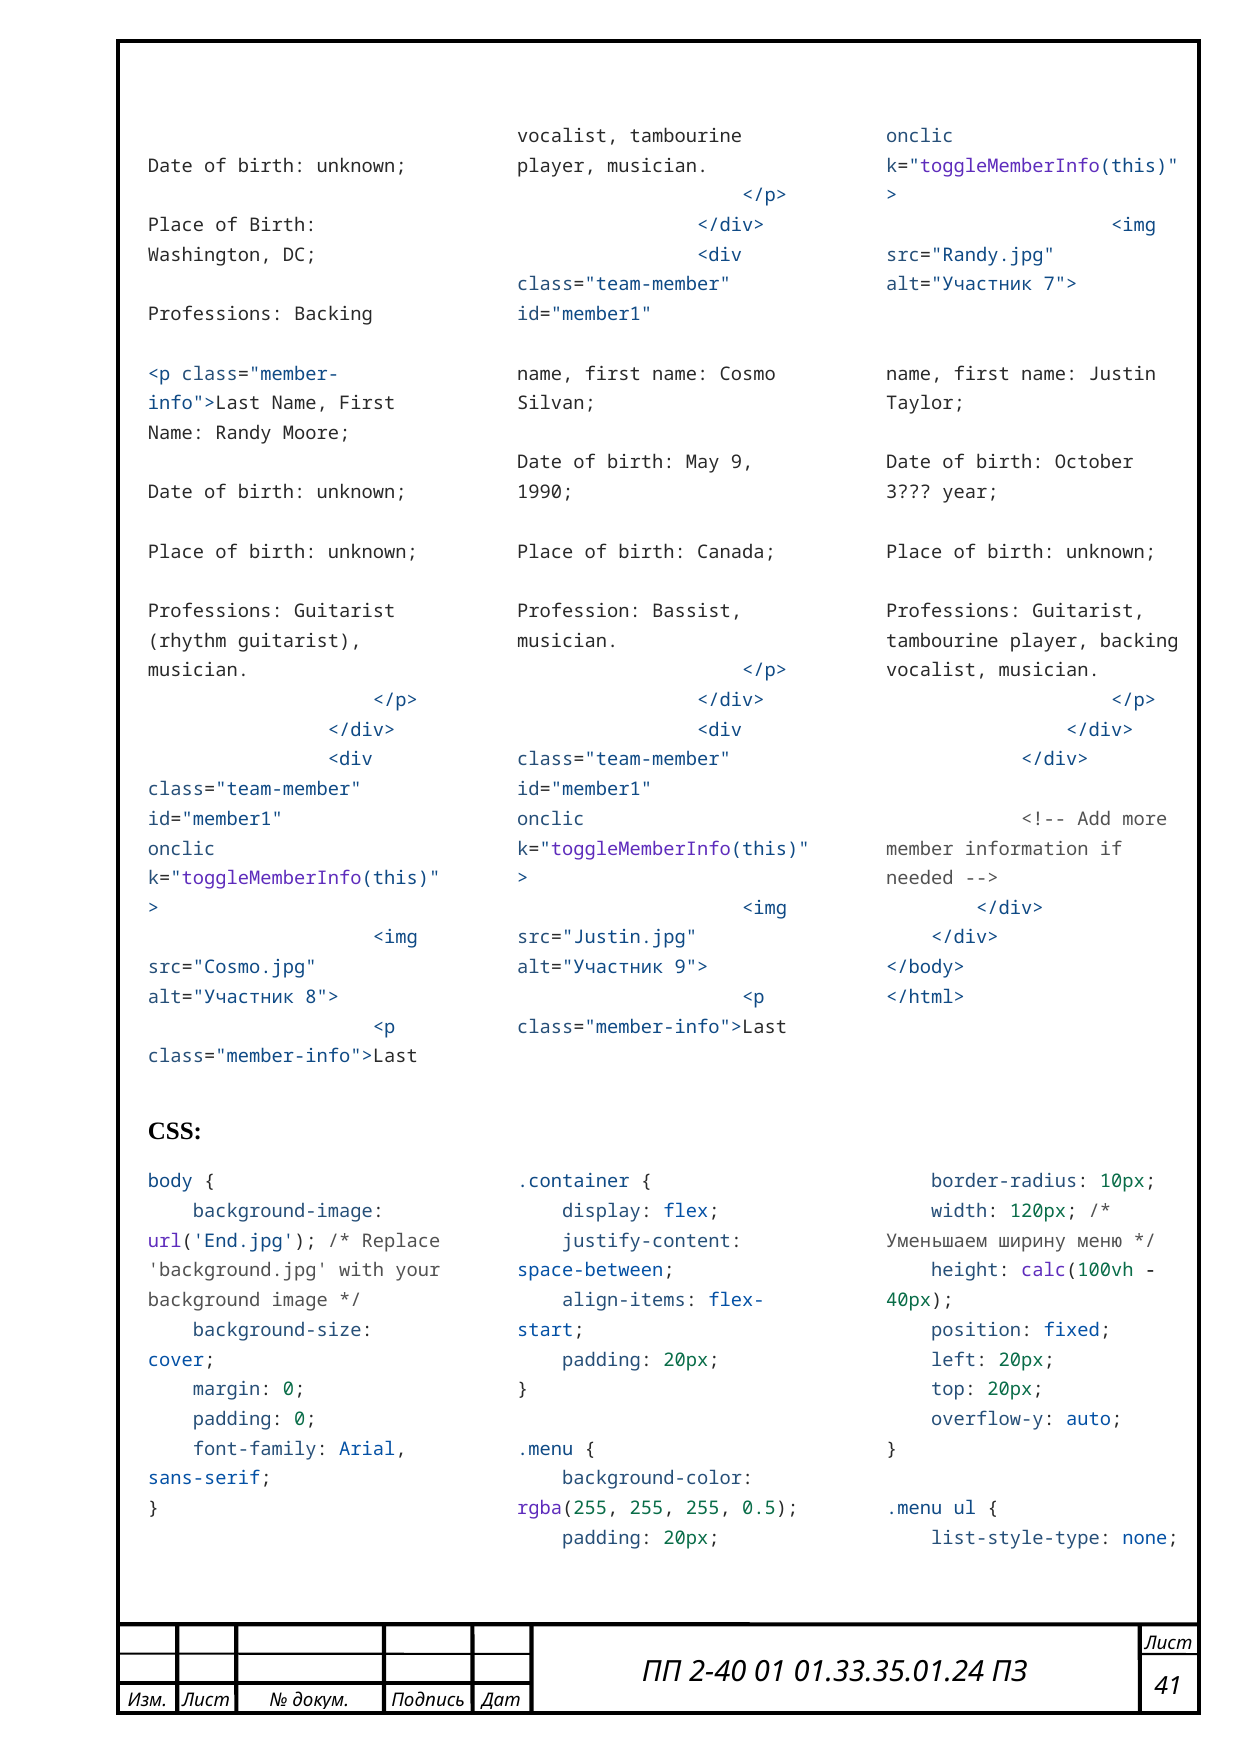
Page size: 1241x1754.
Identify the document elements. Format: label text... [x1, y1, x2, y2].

text <p class="member-info">Last Name, First Name: Randy Moore; [148, 356, 443, 445]
text } [148, 1490, 443, 1520]
text Place of birth: unknown; [886, 504, 1181, 563]
text Date of birth: May 9, 1990; [517, 415, 812, 504]
text </div> [517, 207, 812, 237]
text } [517, 1371, 812, 1401]
text </div> [886, 742, 1181, 771]
text </body> [886, 949, 1181, 979]
text .container { [517, 1163, 812, 1193]
text <img src="Cosmo.jpg" alt="Участник 8"> [148, 920, 443, 1009]
text </div> [148, 712, 443, 742]
text padding: 0; [148, 1401, 443, 1431]
text background-color: rgba(255, 255, 255, 0.5); [517, 1460, 812, 1520]
text </p> [148, 682, 443, 712]
text background-image: url('End.jpg'); /* Replace 'background.jpg' with your background image */ [148, 1193, 443, 1312]
text } [886, 1431, 1181, 1460]
text Place of Birth: Washington, DC; [148, 177, 443, 267]
text Date of birth: unknown; [148, 445, 443, 504]
text overflow-y: auto; [886, 1401, 1181, 1431]
text </p> [886, 682, 1181, 712]
text </p> [517, 652, 812, 682]
text display: flex; [517, 1193, 812, 1223]
text margin: 0; [148, 1371, 443, 1401]
text top: 20px; [886, 1371, 1181, 1401]
text Profession: Bassist, musician. [517, 563, 812, 652]
text </html> [886, 979, 1181, 1009]
text left: 20px; [886, 1342, 1181, 1371]
text <div class="team-member" id="member1" onclick="toggleMemberInfo(this)"> [517, 712, 812, 890]
text background-size: cover; [148, 1312, 443, 1371]
text CSS: [148, 1116, 1181, 1144]
text <!-- Add more member information if needed --> [886, 801, 1181, 890]
text </div> [886, 890, 1181, 920]
text .menu { [517, 1431, 812, 1460]
text Professions: Guitarist (rhythm guitarist), musician. [148, 563, 443, 682]
text Professions: Guitarist, tambourine player, backing vocalist, musician. [886, 563, 1181, 682]
text <div class="team-member" id="member1" onclick="toggleMemberInfo(this)"> [517, 237, 812, 326]
text <img src="Randy.jpg" alt="Участник 7"> [886, 207, 1181, 296]
text </p> [517, 177, 812, 207]
text Place of birth: unknown; [148, 504, 443, 563]
text width: 120px; /* Уменьшаем ширину меню */ [886, 1193, 1181, 1253]
text .menu ul { [886, 1490, 1181, 1520]
text position: fixed; [886, 1312, 1181, 1342]
text <img src="Justin.jpg" alt="Участник 9"> [517, 890, 812, 979]
text <p class="member-info">Last name, first name: Justin Taylor; [517, 979, 812, 1038]
text height: calc(100vh - 40px); [886, 1253, 1181, 1312]
text <div class="team-member" id="member1" onclick="toggleMemberInfo(this)"> [148, 742, 443, 920]
text justify-content: space-between; [517, 1223, 812, 1282]
text border-radius: 10px; [886, 1163, 1181, 1193]
text padding: 20px; [517, 1342, 812, 1371]
text <p class="member-info">Last name, first name: Justin Taylor; [886, 356, 1181, 415]
text Date of birth: unknown; [148, 118, 443, 177]
text font-family: Arial, sans-serif; [148, 1431, 443, 1490]
text </div> [886, 712, 1181, 742]
text align-items: flex-start; [517, 1282, 812, 1342]
text padding: 20px; [517, 1520, 812, 1549]
text </div> [886, 920, 1181, 949]
text Date of birth: October 3??? year; [886, 415, 1181, 504]
text <p class="member-info">Last name, first name: Cosmo Silvan; [517, 356, 812, 415]
text Professions: Backing vocalist, tambourine player, musician. [517, 118, 812, 177]
text <p class="member-info">Last name, first name: Cosmo Silvan; [148, 1009, 443, 1068]
text </div> [517, 682, 812, 712]
text Professions: Backing vocalist, tambourine player, musician. [148, 267, 443, 326]
text body { [148, 1163, 443, 1193]
text Place of birth: Canada; [517, 504, 812, 563]
text list-style-type: none; [886, 1520, 1181, 1549]
text <div class="team-member" id="member1" onclick="toggleMemberInfo(this)"> [886, 118, 1181, 207]
